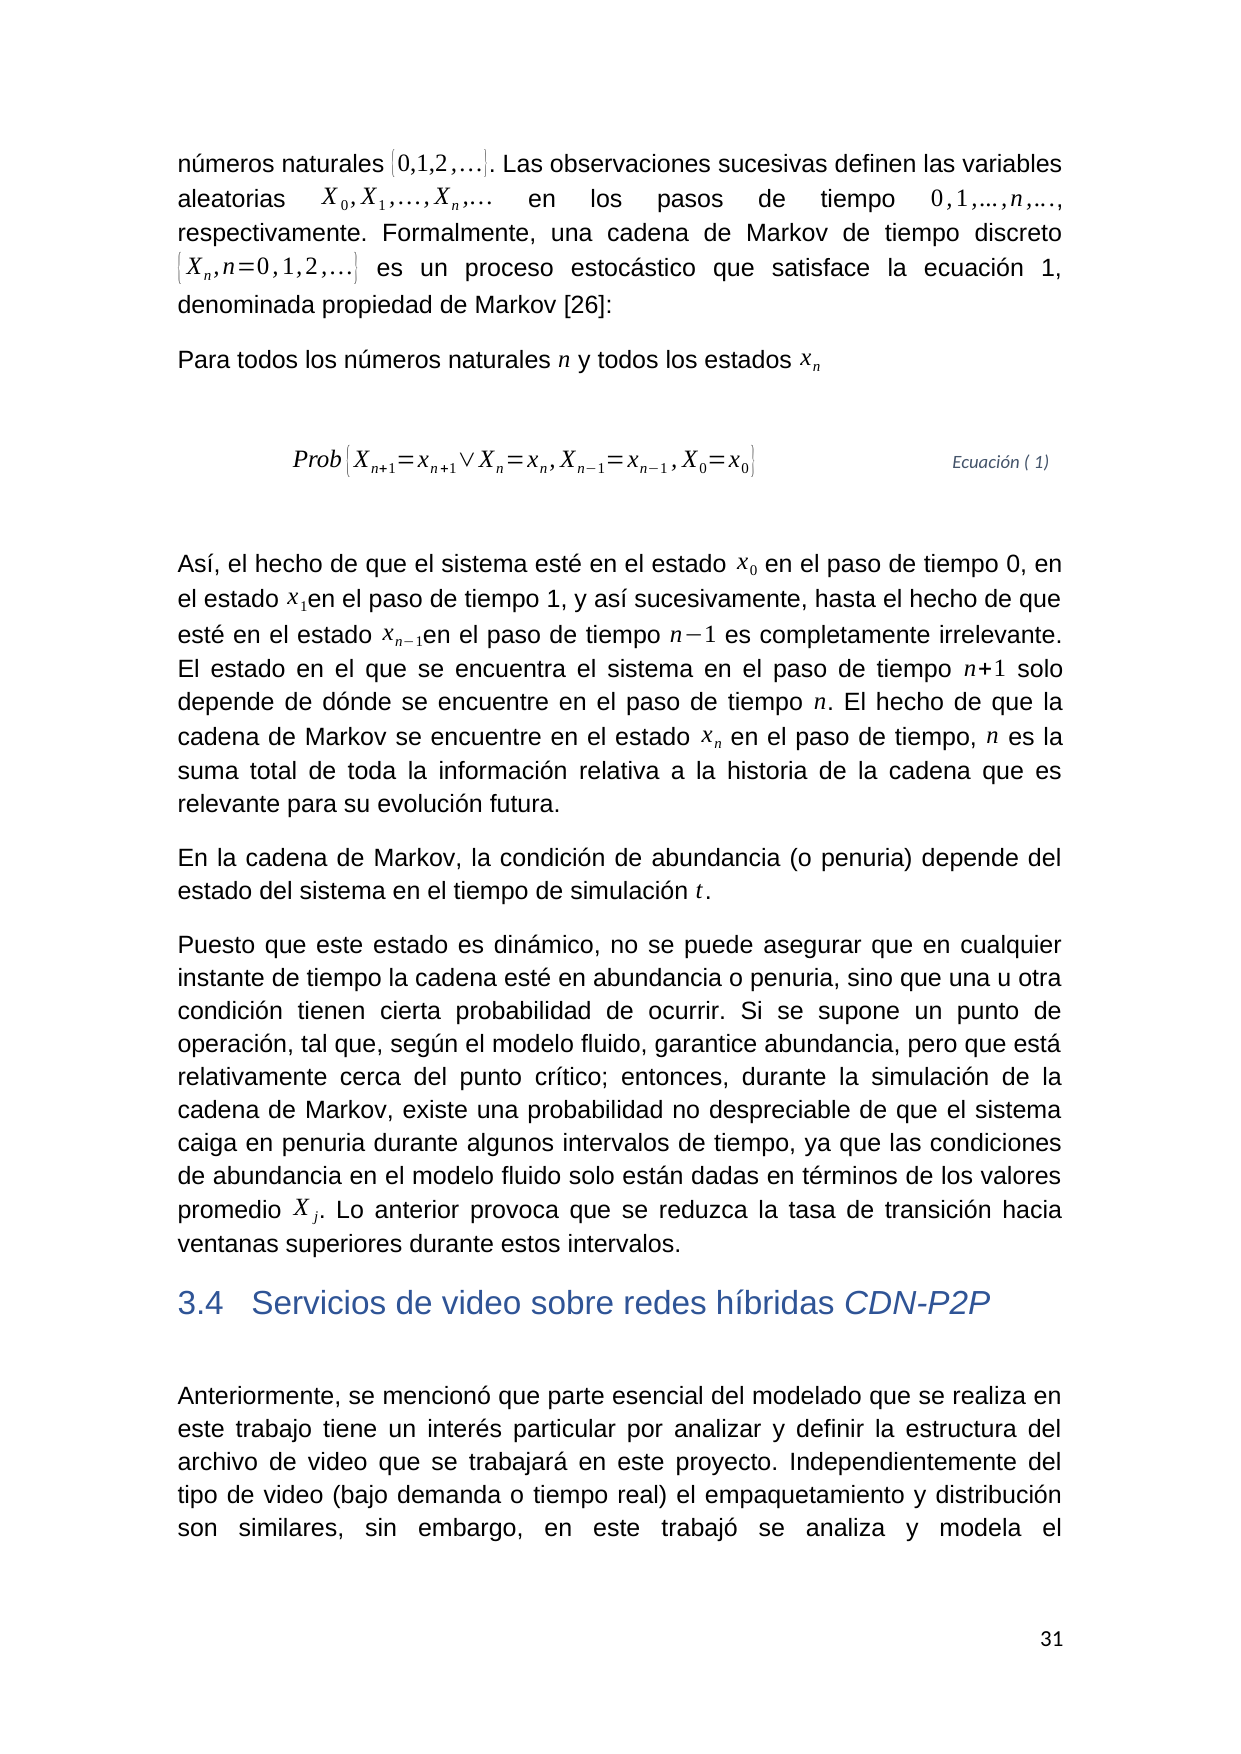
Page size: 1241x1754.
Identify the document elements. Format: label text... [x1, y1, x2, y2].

table_header Ecuación ( 1) [871, 400, 1062, 547]
table_header [177, 400, 871, 547]
subtitle 3.4 Servicios de video sobre redes híbridas CDN-P2P [177, 1283, 1063, 1322]
text En la cadena de Markov, la condición de abundancia (o penuria) depende del estado del sistema en el tiempo de simulación . [177, 843, 1063, 904]
text Así, el hecho de que el sistema esté en el estado en el paso de tiempo 0, en el estado en el paso de tiempo 1, y así sucesivamente, hasta el hecho de que esté en el estado en el paso de tiempo es completamente irrelevante. El estado en el que se encuentra el sistema en el paso de tiempo solo depende de dónde se encuentre en el paso de tiempo . El hecho de que la cadena de Markov se encuentre en el estado en el paso de tiempo, es la suma total de toda la información relativa a la historia de la cadena que es relevante para su evolución futura. [177, 547, 1063, 818]
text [177, 148, 1063, 319]
text Puesto que este estado es dinámico, no se puede asegurar que en cualquier instante de tiempo la cadena esté en abundancia o penuria, sino que una u otra condición tienen cierta probabilidad de ocurrir. Si se supone un punto de operación, tal que, según el modelo fluido, garantice abundancia, pero que está relativamente cerca del punto crítico; entonces, durante la simulación de la cadena de Markov, existe una probabilidad no despreciable de que el sistema caiga en penuria durante algunos intervalos de tiempo, ya que las condiciones de abundancia en el modelo fluido solo están dadas en términos de los valores promedio . Lo anterior provoca que se reduzca la tasa de transición hacia ventanas superiores durante estos intervalos. [177, 930, 1063, 1258]
text Para todos los números naturales y todos los estados [177, 344, 1063, 375]
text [177, 1381, 1063, 1542]
